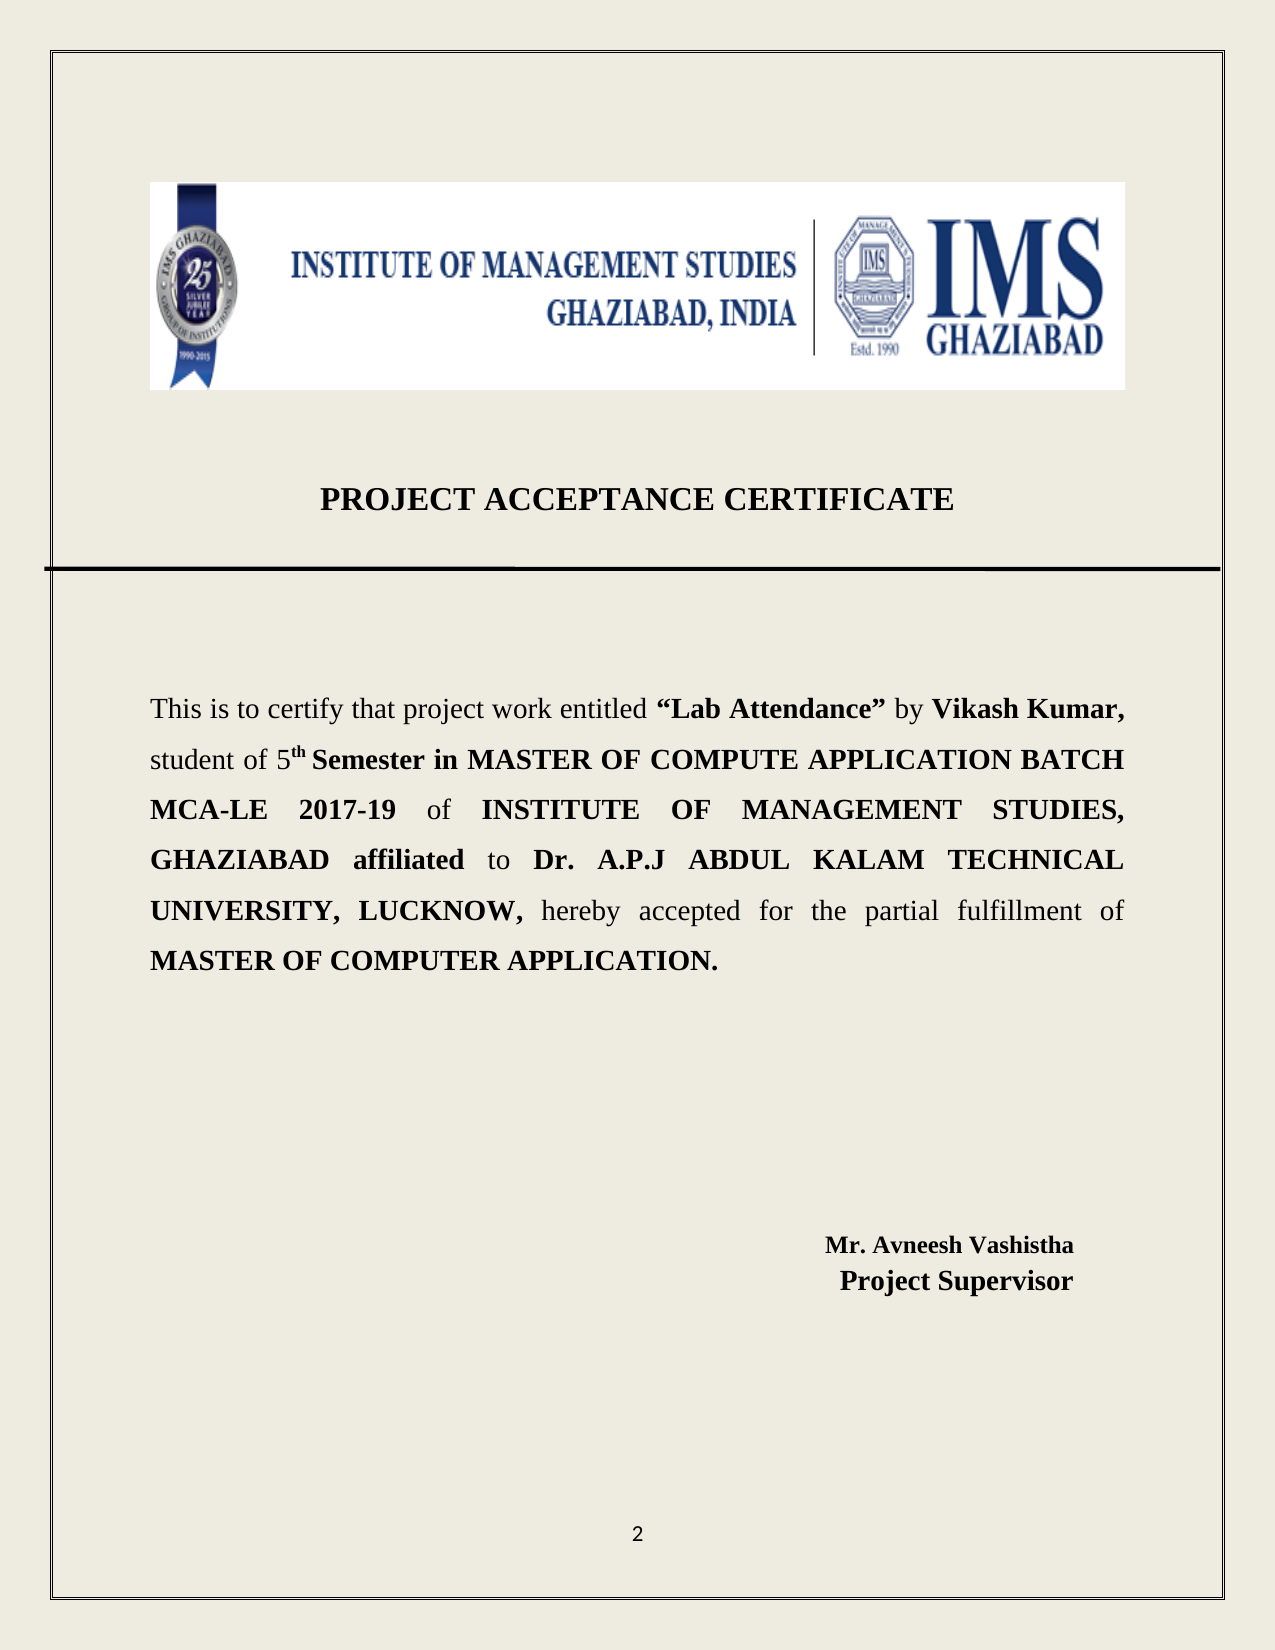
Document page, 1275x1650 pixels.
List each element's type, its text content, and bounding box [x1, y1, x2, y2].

text Project Supervisor [750, 1263, 1125, 1297]
text This is to certify that project work entitled “Lab Attendance” by Vikash Kumar, student of 5th Semester in Master of compute APPLICATION batch MCA-le 2017-19 of INSTITUTE OF MANAGEMENT STUDIES, GHAZIABAD affiliated to Dr. A.P.J ABDUL KALAM TECHNICAL university, LUCKNOW, hereby accepted for the partial fulfillment of MASTER OF COMPUTER APPLICATION. [150, 692, 1125, 977]
subtitle PROJECT ACCEPTANCE CERTIFICATE [150, 480, 1125, 518]
text Mr. Avneesh Vashistha [150, 1230, 1125, 1258]
picture [150, 182, 1125, 390]
